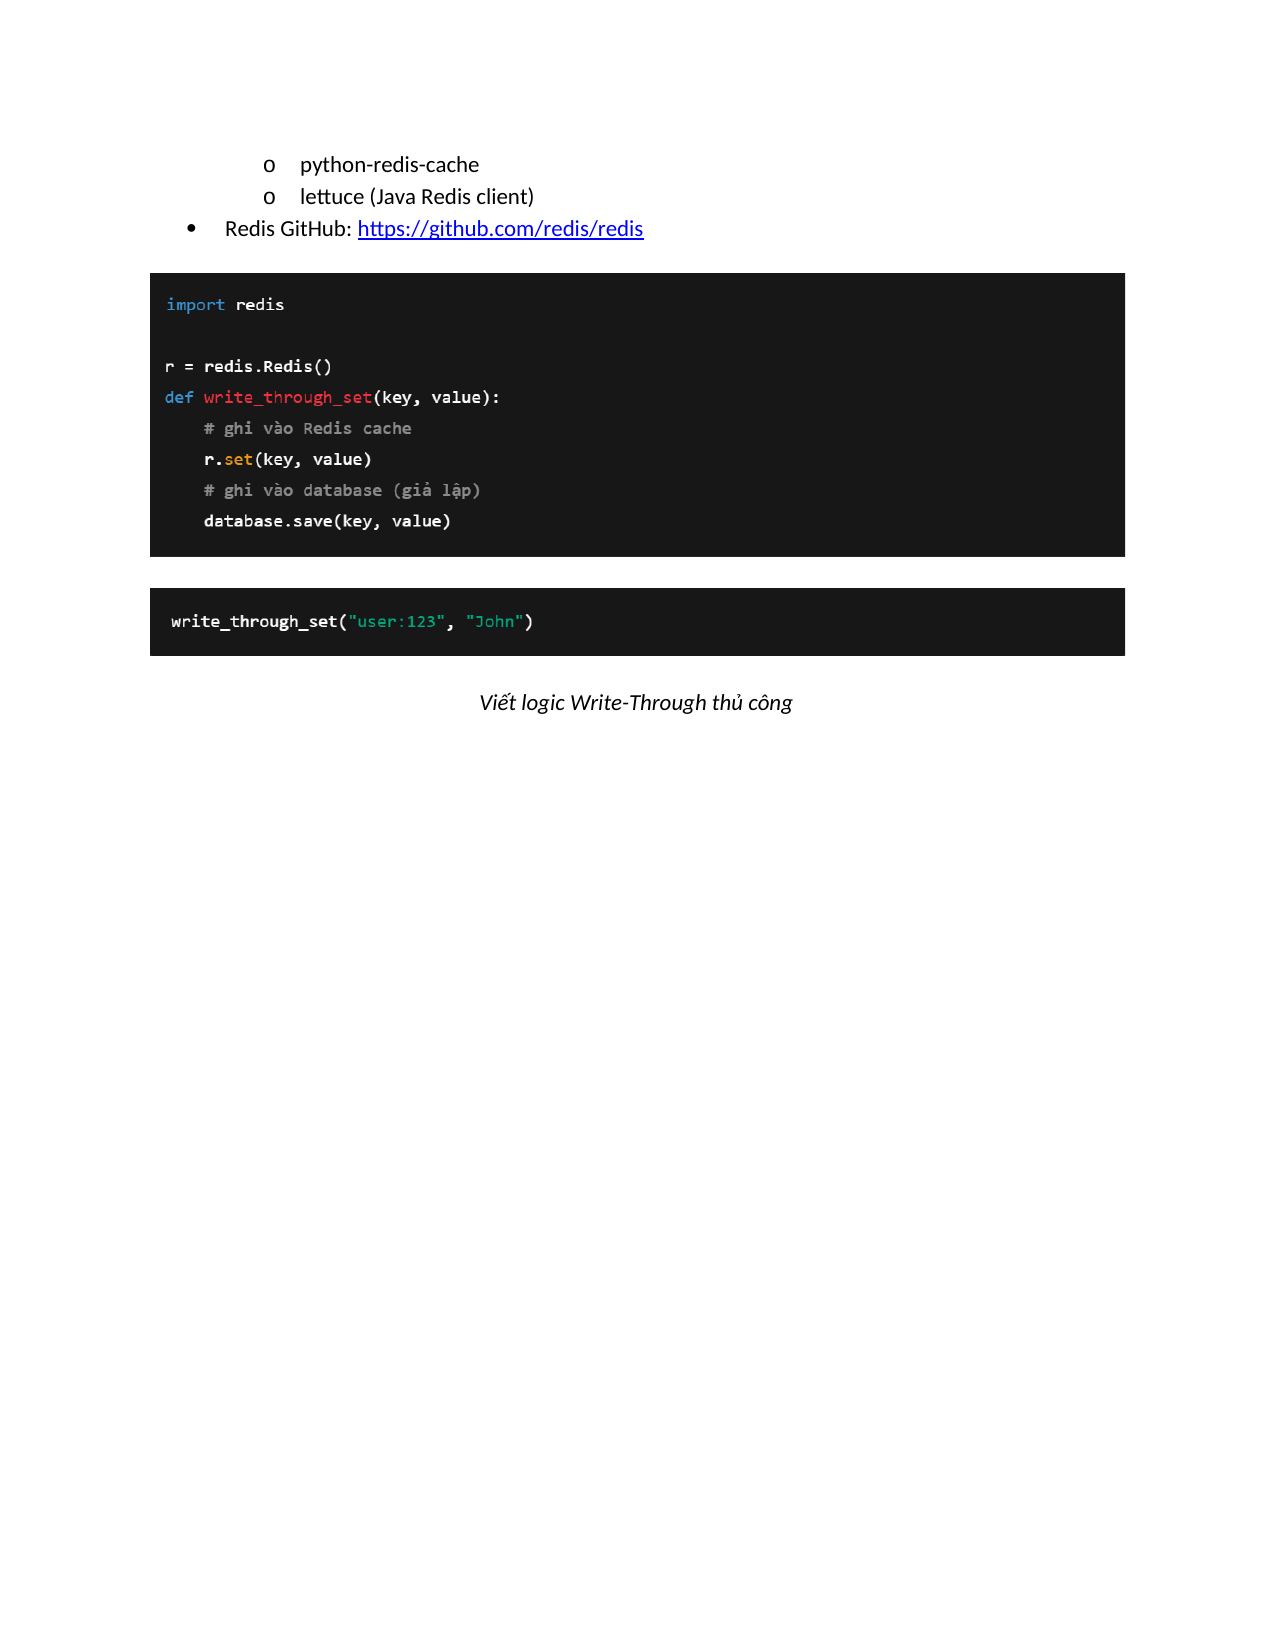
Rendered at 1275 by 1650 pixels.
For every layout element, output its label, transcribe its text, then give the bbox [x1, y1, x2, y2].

text Viết logic Write-Through thủ công [150, 688, 1125, 716]
list Redis GitHub: https://github.com/redis/redis [187, 214, 1125, 242]
picture [150, 588, 1125, 656]
list python-redis-cache [262, 150, 1125, 179]
list lettuce (Java Redis client) [262, 182, 1125, 211]
picture [150, 273, 1125, 557]
